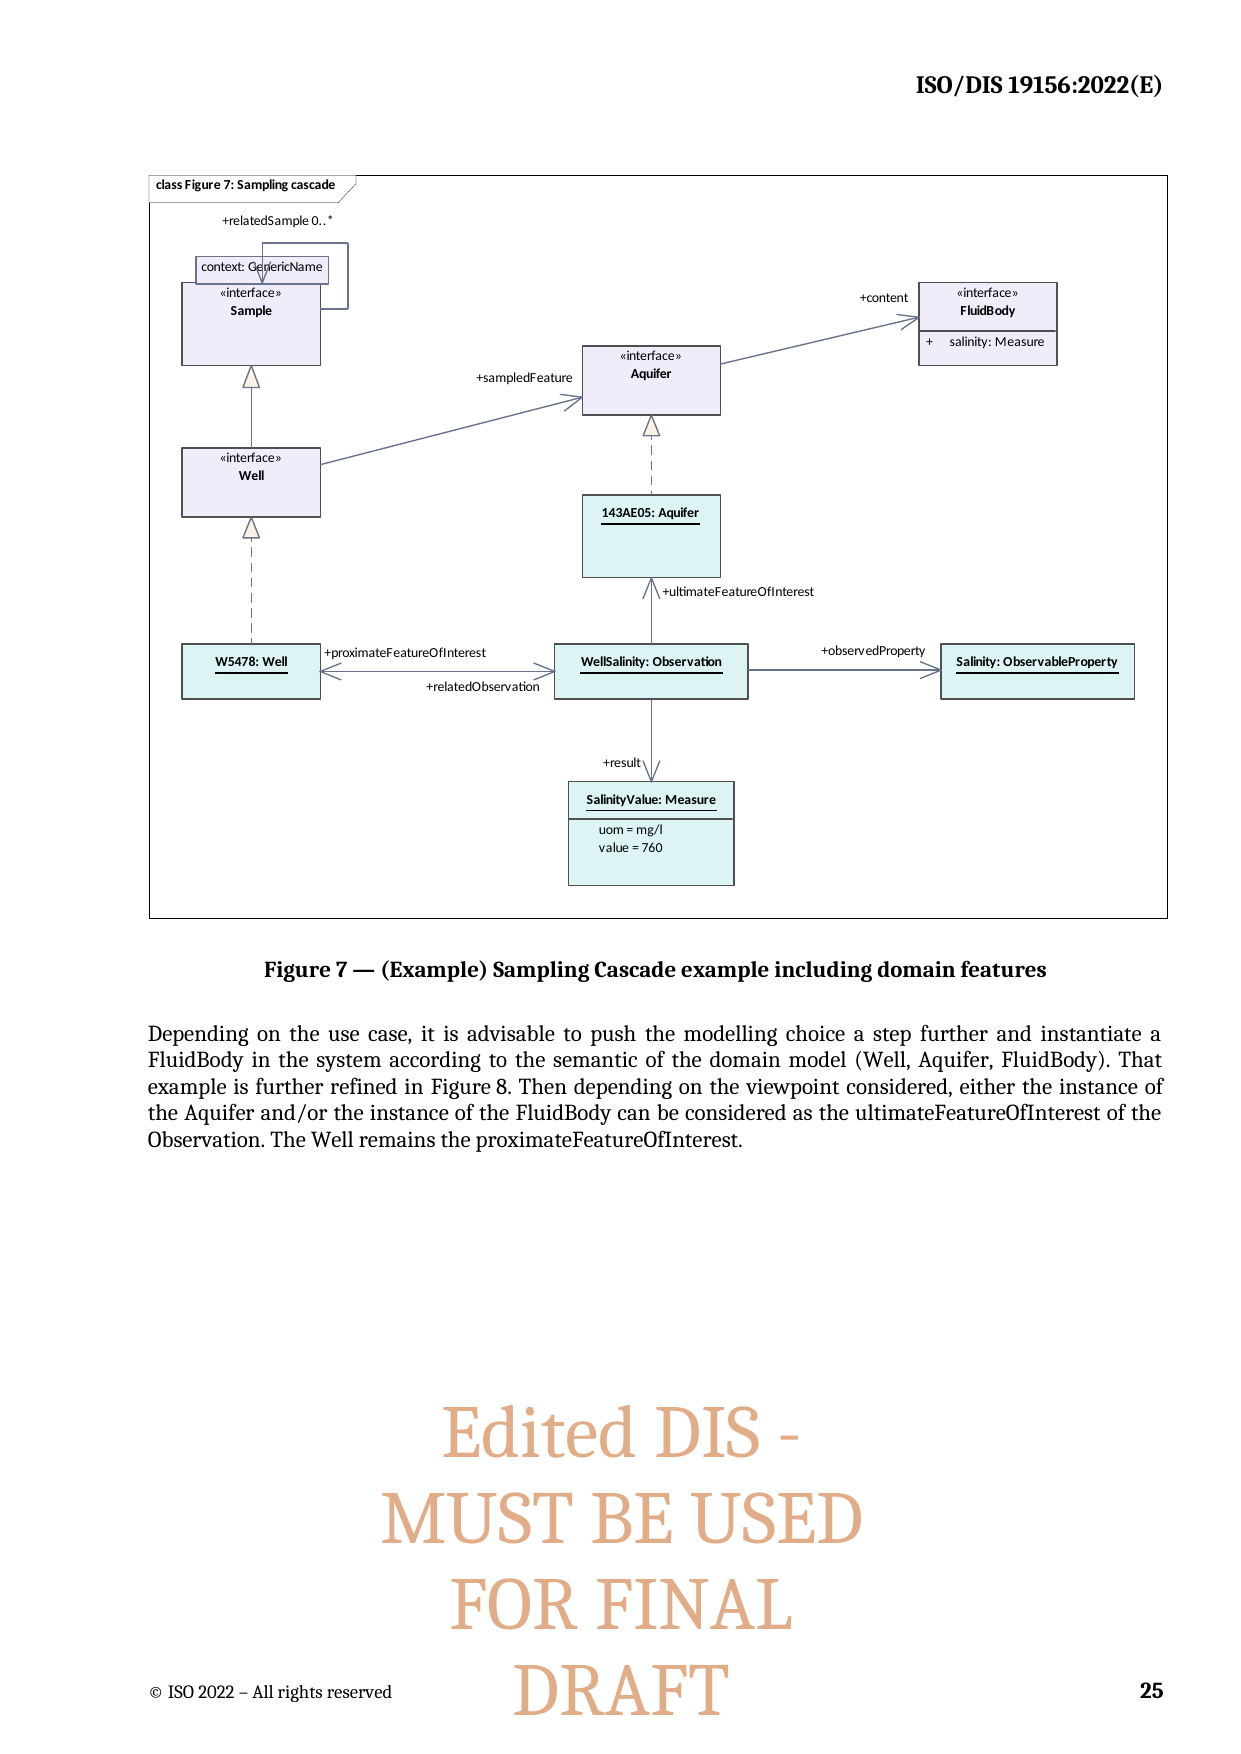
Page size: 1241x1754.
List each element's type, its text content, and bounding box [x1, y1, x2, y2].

text Depending on the use case, to push the modelling choice a step further and instantiate a FluidBody in the system according to the semantic of the domain model (Well, Aquifer, FluidBody). That example is further refined in Figure 8. Then depending on the viewpoint considered, either the instance of the Aquifer and/or the instance of the FluidBody can be considered as the ultimateFeatureOfInterest of the Observation. The Well remains the proximateFeatureOfInterest. [148, 1021, 1163, 1153]
title Figure 7 — (Example) Sampling Cascade example including domain features [148, 957, 1163, 983]
